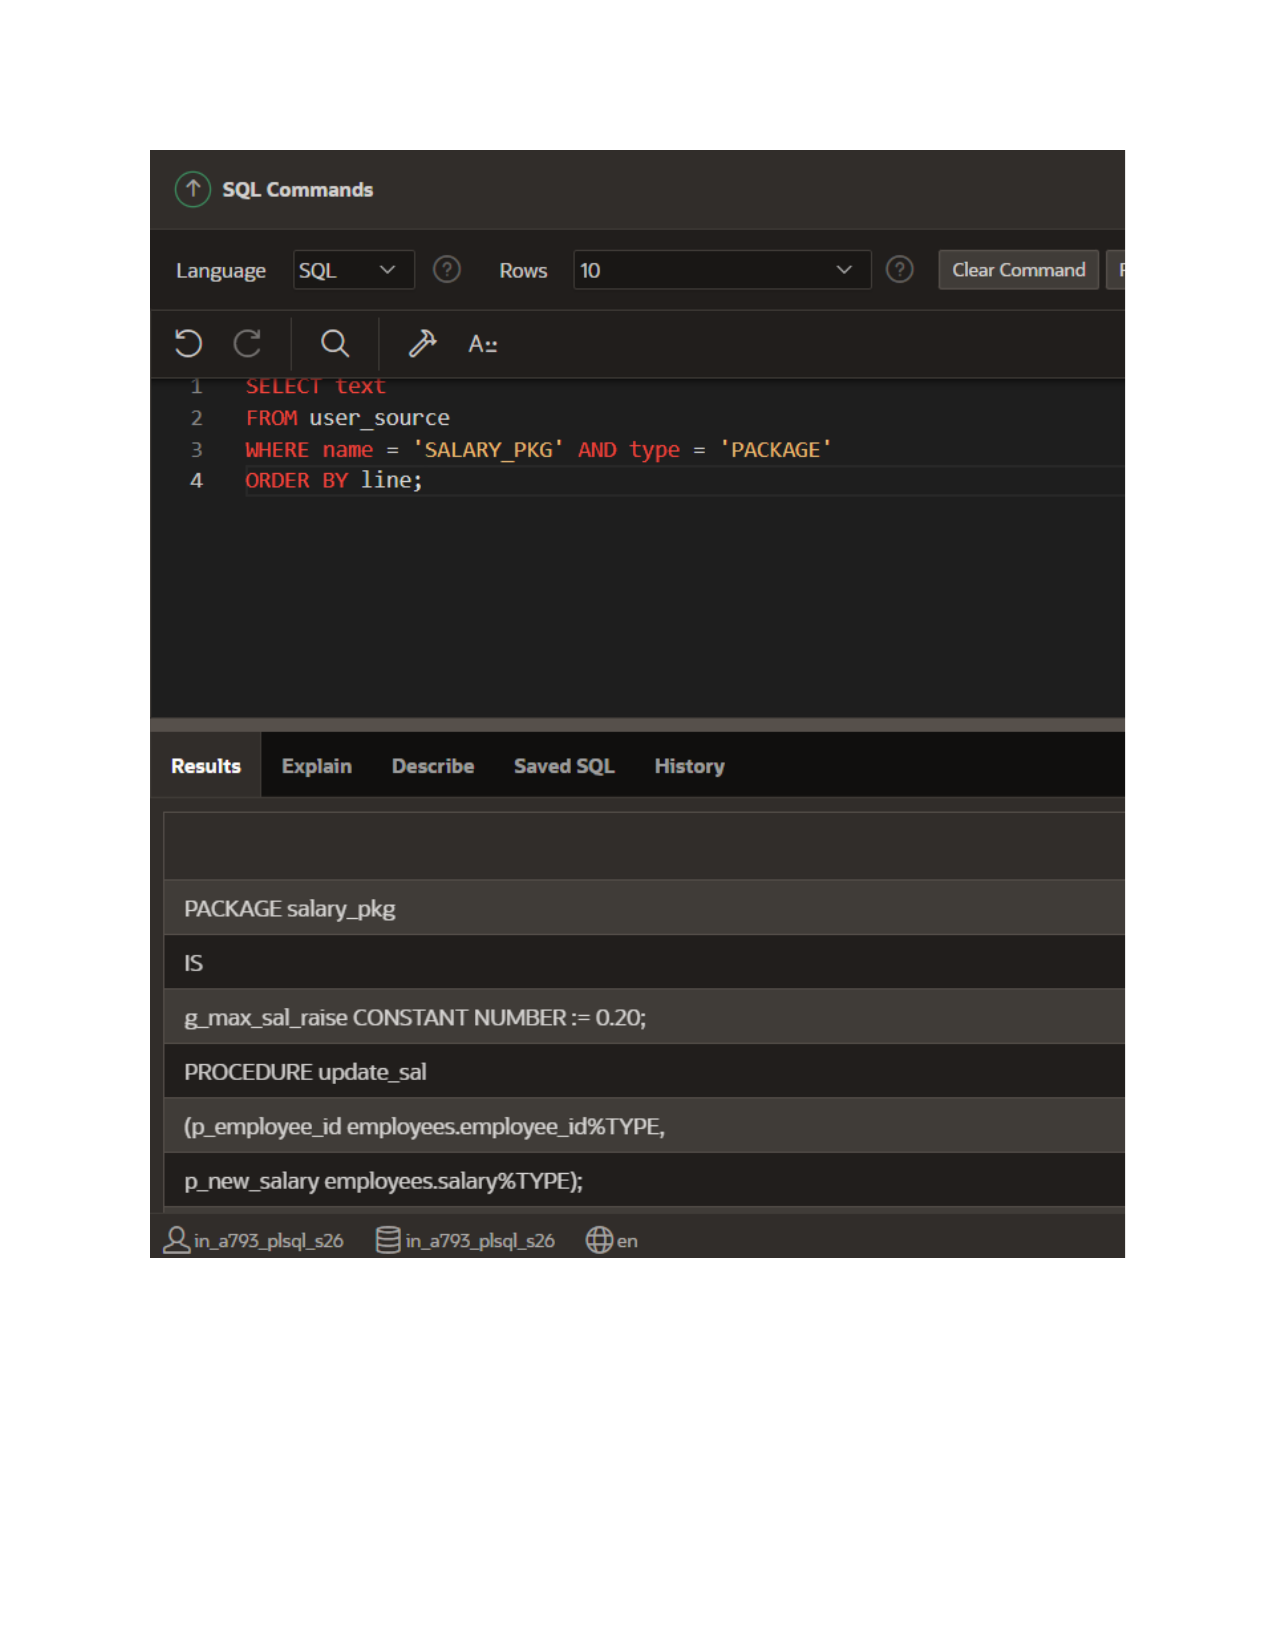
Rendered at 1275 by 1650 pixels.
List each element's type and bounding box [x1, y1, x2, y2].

picture [150, 150, 1125, 1258]
